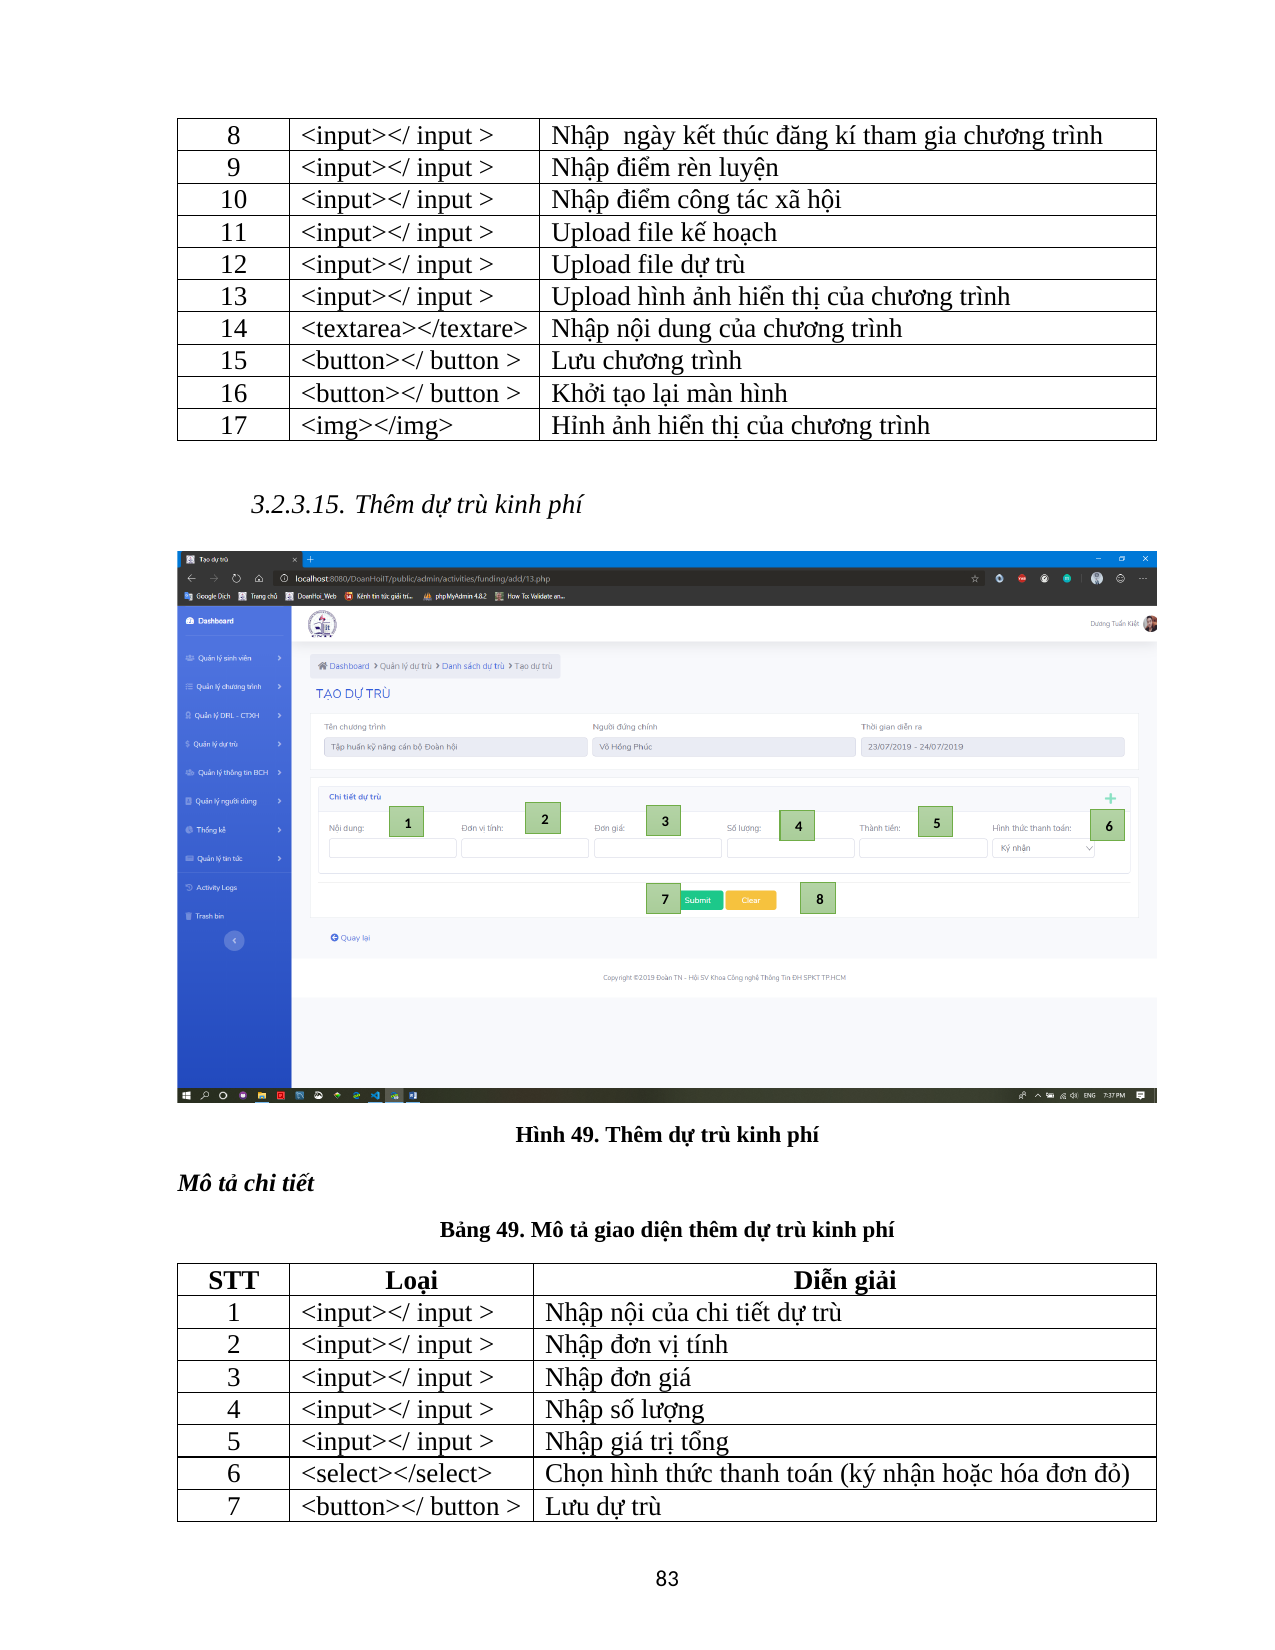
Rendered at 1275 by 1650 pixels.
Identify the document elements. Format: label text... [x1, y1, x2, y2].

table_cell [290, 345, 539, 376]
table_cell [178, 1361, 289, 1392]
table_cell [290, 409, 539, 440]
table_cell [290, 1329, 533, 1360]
text Bảng 49. Mô tả giao diện thêm dự trù kinh phí [177, 1216, 1157, 1242]
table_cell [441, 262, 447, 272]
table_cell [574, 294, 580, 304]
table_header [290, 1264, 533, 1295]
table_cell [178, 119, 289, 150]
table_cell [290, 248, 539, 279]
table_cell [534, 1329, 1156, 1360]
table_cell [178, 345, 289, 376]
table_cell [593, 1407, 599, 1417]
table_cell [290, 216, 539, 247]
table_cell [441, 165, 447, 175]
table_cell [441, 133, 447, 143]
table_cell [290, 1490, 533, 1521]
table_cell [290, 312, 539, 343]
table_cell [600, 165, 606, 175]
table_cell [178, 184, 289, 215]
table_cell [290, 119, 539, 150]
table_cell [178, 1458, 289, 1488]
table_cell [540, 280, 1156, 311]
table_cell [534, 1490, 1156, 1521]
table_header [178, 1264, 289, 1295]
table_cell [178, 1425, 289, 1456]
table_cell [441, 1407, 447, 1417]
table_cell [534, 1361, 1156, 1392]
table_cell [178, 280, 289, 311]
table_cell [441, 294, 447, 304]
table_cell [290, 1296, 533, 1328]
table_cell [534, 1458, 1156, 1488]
list Thêm dự trù kinh phí [251, 488, 1157, 519]
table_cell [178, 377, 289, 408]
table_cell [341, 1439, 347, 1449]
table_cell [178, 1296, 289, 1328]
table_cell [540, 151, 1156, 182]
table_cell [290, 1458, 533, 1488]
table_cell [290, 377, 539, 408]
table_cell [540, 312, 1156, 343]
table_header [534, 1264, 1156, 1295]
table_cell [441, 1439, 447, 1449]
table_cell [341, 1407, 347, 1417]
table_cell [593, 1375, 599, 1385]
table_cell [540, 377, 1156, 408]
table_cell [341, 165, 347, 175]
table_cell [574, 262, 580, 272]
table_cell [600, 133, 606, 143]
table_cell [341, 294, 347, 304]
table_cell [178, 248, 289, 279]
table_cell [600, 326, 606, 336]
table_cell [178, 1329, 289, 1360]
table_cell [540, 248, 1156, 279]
text Mô tả chi tiết [177, 1168, 1157, 1197]
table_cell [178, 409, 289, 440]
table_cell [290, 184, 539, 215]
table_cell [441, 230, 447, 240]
text Hình 49. Thêm dự trù kinh phí [177, 1121, 1157, 1147]
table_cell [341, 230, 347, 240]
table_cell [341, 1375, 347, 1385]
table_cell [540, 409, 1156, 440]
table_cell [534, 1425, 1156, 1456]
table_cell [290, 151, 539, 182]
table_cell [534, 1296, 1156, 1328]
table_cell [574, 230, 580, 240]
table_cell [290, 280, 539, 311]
picture [177, 551, 1157, 1103]
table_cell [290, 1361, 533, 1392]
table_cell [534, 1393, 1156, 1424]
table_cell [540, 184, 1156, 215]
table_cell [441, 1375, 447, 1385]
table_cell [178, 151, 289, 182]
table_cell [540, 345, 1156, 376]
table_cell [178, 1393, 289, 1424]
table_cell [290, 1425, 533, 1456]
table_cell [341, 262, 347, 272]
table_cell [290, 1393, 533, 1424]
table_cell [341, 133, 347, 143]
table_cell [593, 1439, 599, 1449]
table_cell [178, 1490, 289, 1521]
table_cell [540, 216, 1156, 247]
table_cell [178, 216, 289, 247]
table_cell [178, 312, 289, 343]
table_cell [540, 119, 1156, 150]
